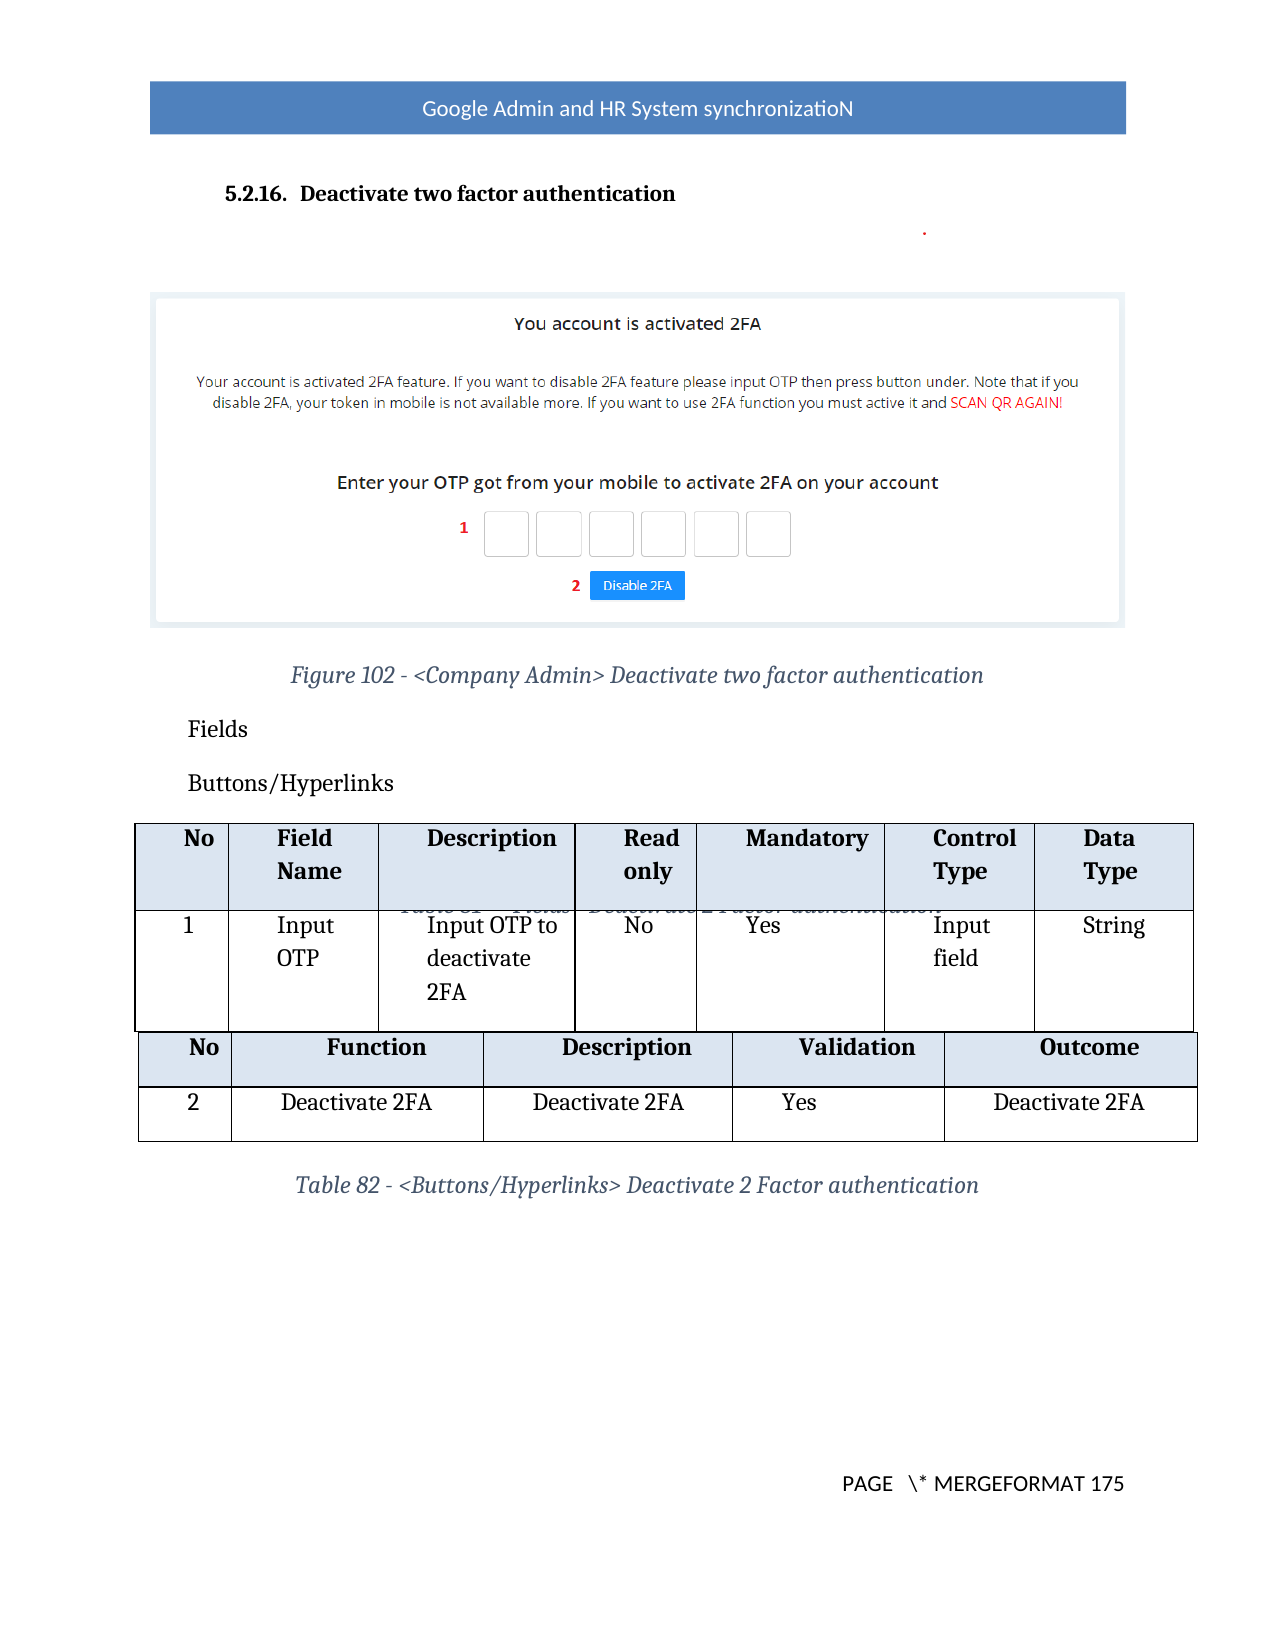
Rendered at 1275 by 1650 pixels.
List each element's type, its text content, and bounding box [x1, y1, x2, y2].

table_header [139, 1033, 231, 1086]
picture [150, 231, 1125, 628]
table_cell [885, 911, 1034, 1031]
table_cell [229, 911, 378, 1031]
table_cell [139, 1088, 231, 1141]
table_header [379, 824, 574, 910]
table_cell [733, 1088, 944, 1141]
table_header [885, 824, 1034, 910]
text Buttons/Hyperlinks [187, 768, 1125, 797]
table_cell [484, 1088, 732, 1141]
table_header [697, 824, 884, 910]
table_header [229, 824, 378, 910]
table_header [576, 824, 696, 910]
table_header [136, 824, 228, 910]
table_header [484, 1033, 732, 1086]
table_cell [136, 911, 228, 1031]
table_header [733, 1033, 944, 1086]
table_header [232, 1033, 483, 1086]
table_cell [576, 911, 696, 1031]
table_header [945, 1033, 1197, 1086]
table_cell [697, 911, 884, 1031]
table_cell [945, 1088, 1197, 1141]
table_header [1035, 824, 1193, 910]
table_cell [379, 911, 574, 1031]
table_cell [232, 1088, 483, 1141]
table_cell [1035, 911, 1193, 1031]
subtitle Deactivate two factor authentication [225, 181, 1125, 207]
text Figure 102 - <Company Admin> Deactivate two factor authentication [150, 661, 1125, 689]
text Fields [187, 715, 1125, 743]
